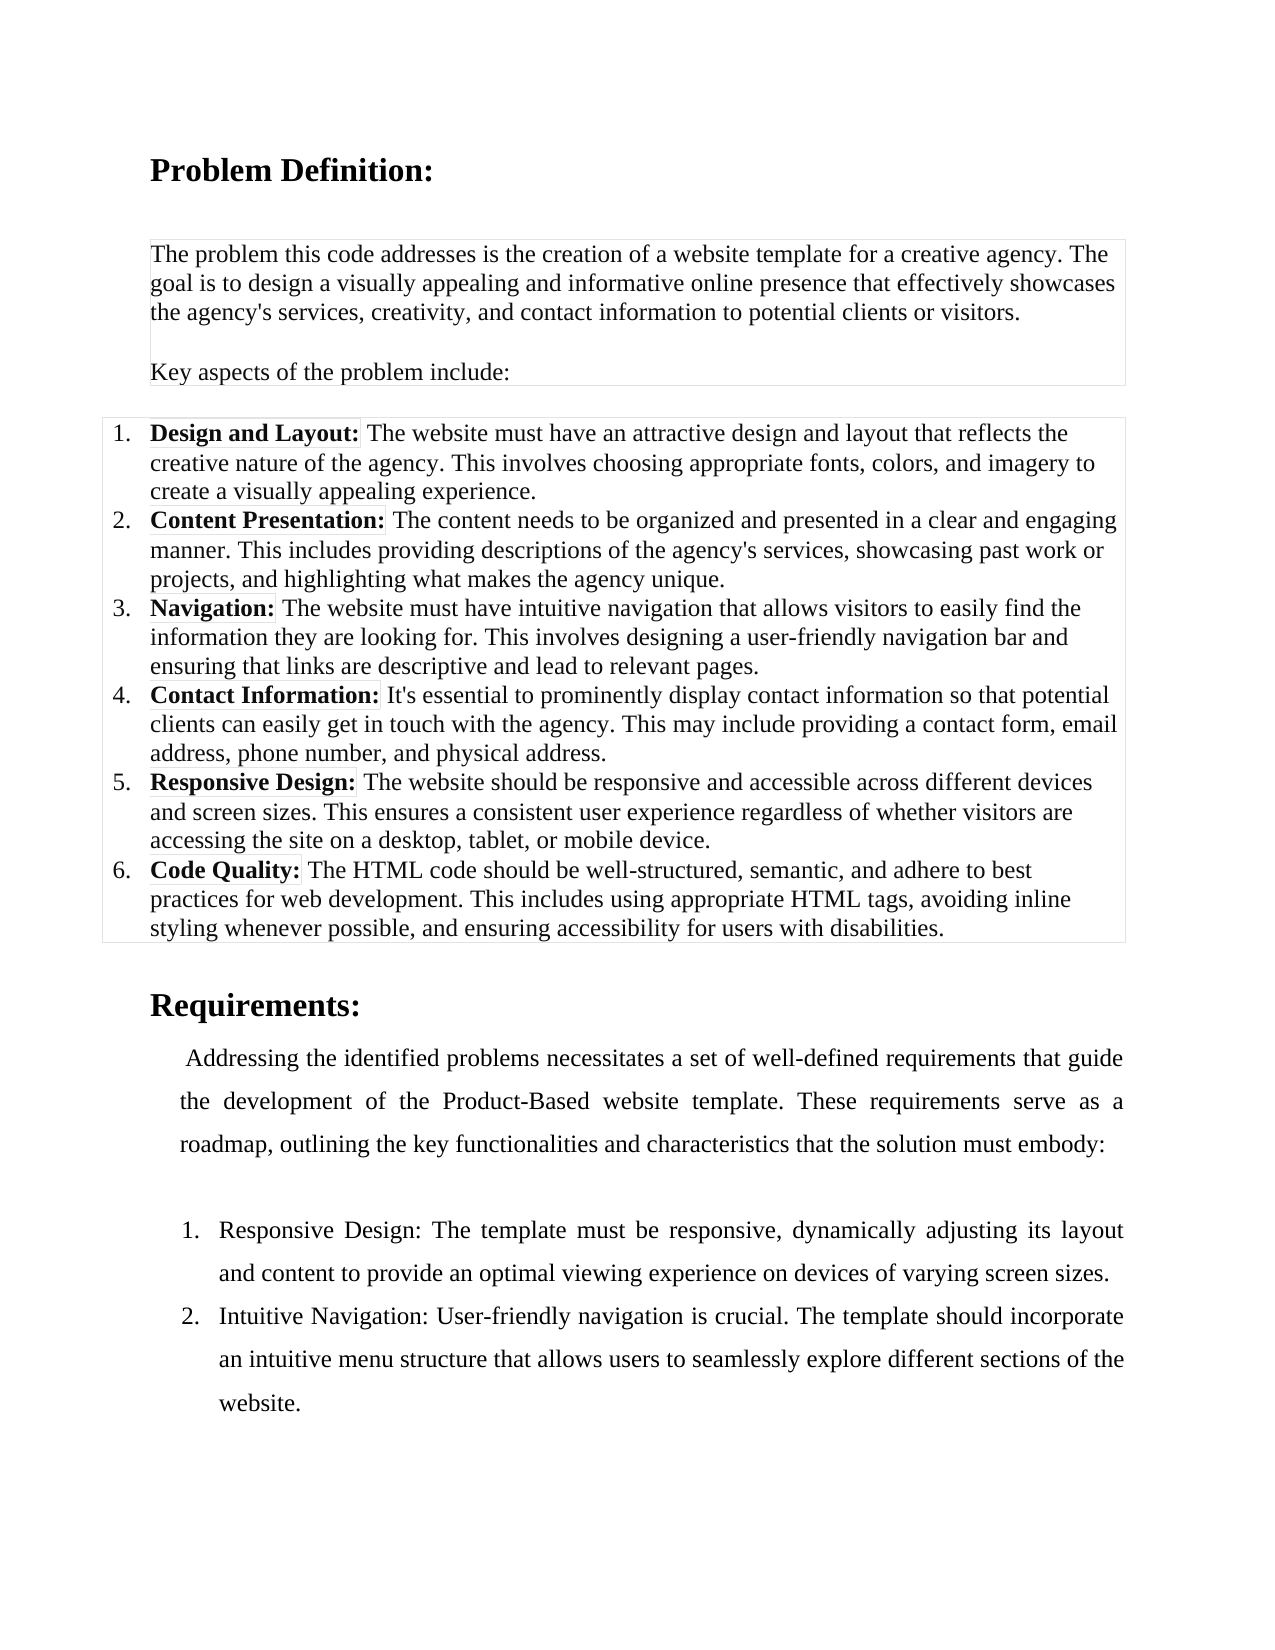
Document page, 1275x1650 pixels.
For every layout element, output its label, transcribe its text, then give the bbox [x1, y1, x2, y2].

list Contact Information: It's essential to prominently display contact information so that potential clients can easily get in touch with the agency. This may include providing a contact form, email address, phone number, and physical address. [103, 679, 1125, 766]
text Addressing the identified problems necessitates a set of well-defined requirements that guide the development of the Product-Based website template. These requirements serve as a roadmap, outlining the key functionalities and characteristics that the solution must embody: [150, 1043, 1125, 1158]
text Requirements: [150, 985, 1125, 1023]
list Code Quality: The HTML code should be well-structured, semantic, and adhere to best practices for web development. This includes using appropriate HTML tags, avoiding inline styling whenever possible, and ensuring accessibility for users with disabilities. [103, 854, 1125, 942]
list Responsive Design: The template must be responsive, dynamically adjusting its layout and content to provide an optimal viewing experience on devices of varying screen sizes. [181, 1215, 1125, 1287]
list Intuitive Navigation: User-friendly navigation is crucial. The template should incorporate an intuitive menu structure that allows users to seamlessly explore different sections of the website. [181, 1301, 1125, 1416]
text The problem this code addresses is the creation of a website template for a creative agency. The goal is to design a visually appealing and informative online presence that effectively showcases the agency's services, creativity, and contact information to potential clients or visitors. [151, 240, 1125, 326]
text Problem Definition: [150, 150, 1125, 188]
list Design and Layout: The website must have an attractive design and layout that reflects the creative nature of the agency. This involves choosing appropriate fonts, colors, and imagery to create a visually appealing experience. [103, 418, 1125, 504]
list Navigation: The website must have intuitive navigation that allows visitors to easily find the information they are looking for. This involves designing a user-friendly navigation bar and ensuring that links are descriptive and lead to relevant pages. [103, 592, 1125, 679]
list Responsive Design: The website should be responsive and accessible across different devices and screen sizes. This ensures a consistent user experience regardless of whether visitors are accessing the site on a desktop, tablet, or mobile device. [103, 766, 1125, 854]
text Key aspects of the problem include: [151, 356, 1125, 385]
list Content Presentation: The content needs to be organized and presented in a clear and engaging manner. This includes providing descriptions of the agency's services, showcasing past work or projects, and highlighting what makes the agency unique. [103, 504, 1125, 592]
